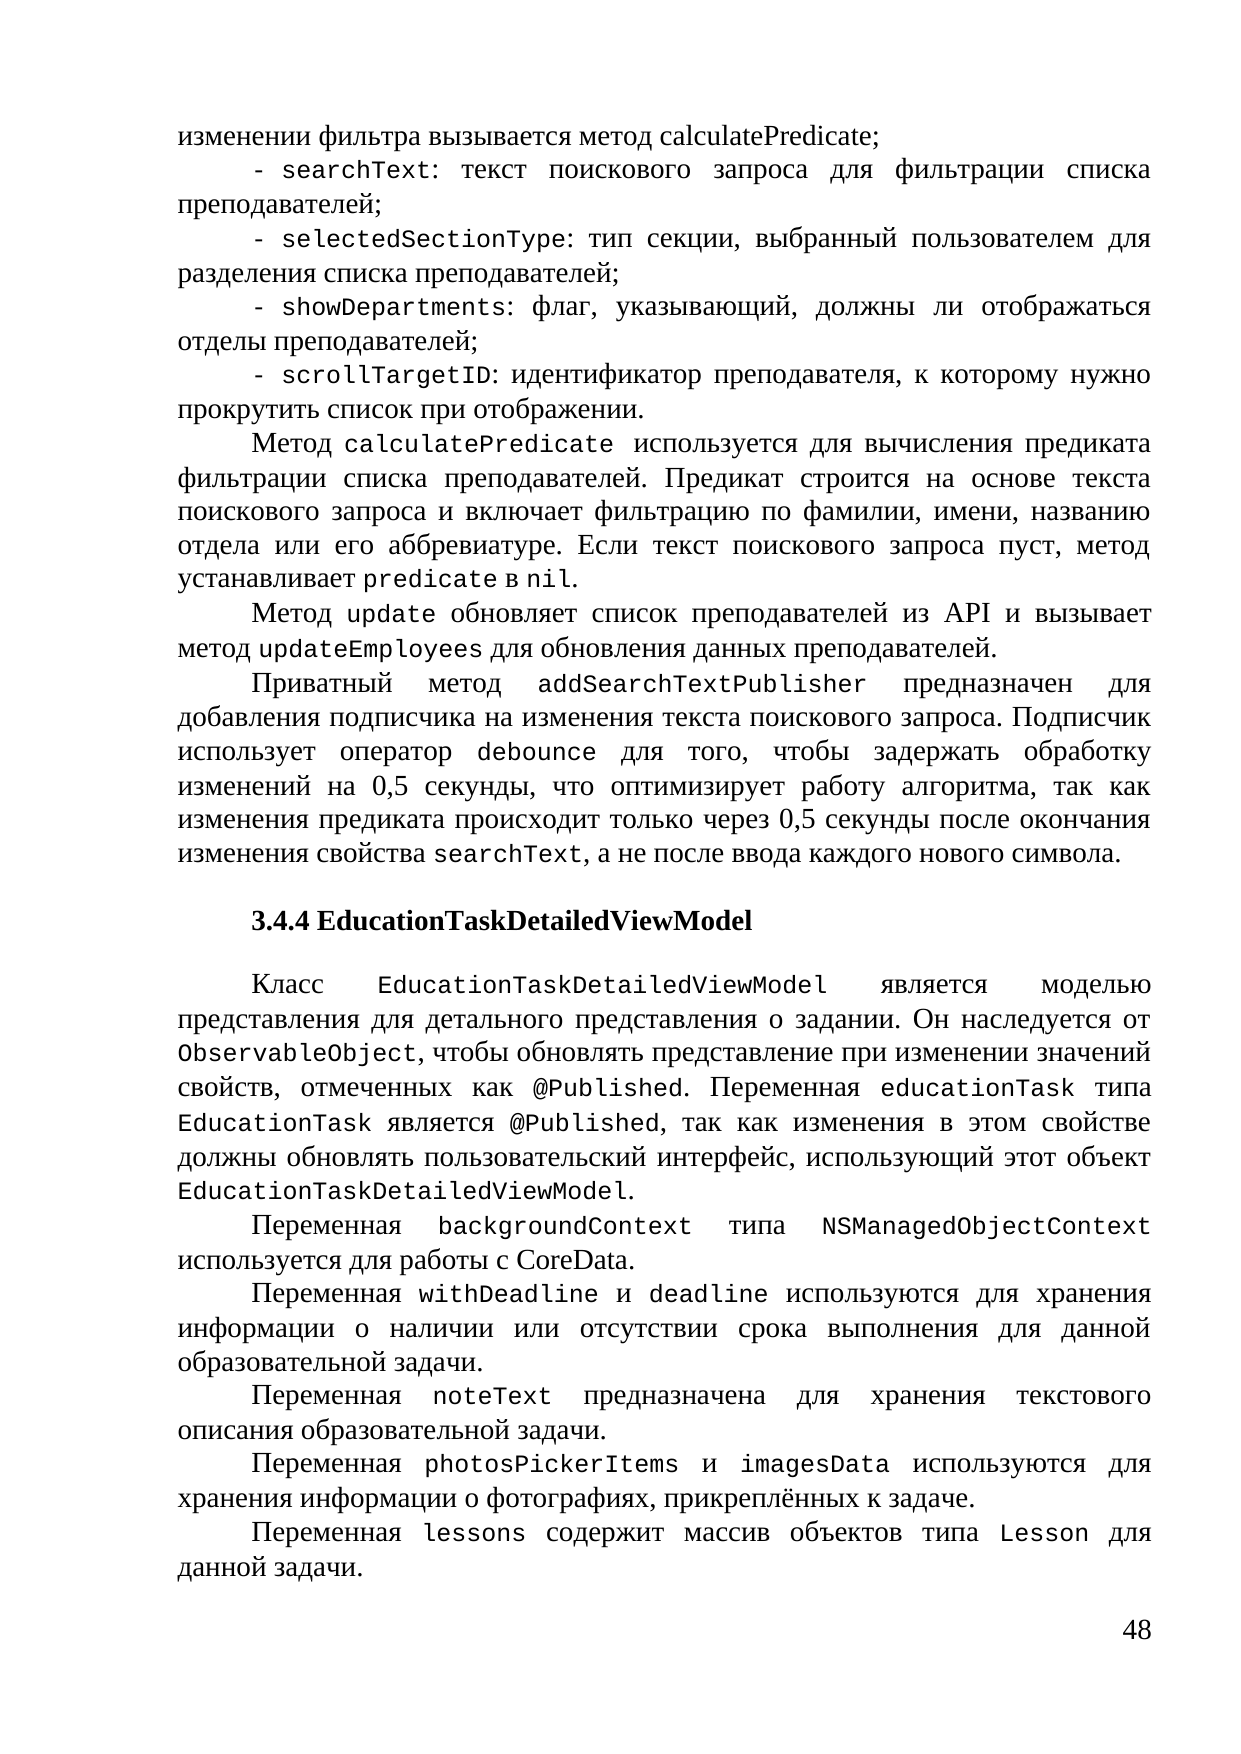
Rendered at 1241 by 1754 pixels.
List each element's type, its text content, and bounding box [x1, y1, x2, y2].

text Приватный метод addSearchTextPublisher предназначен для добавления подписчика на изменения текста поискового запроса. Подписчик использует оператор debounce для того, чтобы задержать обработку изменений на 0,5 секунды, что оптимизирует работу алгоритма, так как изменения предиката происходит только через 0,5 секунды после окончания изменения свойства searchText, а не после ввода каждого нового символа. [177, 665, 1152, 870]
text - searchText: текст поискового запроса для фильтрации списка преподавателей; [177, 152, 1152, 220]
text Переменная withDeadline и deadline используются для хранения информации о наличии или отсутствии срока выполнения для данной образовательной задачи. [177, 1275, 1152, 1377]
text - scrollTargetID: идентификатор преподавателя, к которому нужно прокрутить список при отображении. [177, 357, 1152, 425]
text Метод calculatePredicate используется для вычисления предиката фильтрации списка преподавателей. Предикат строится на основе текста поискового запроса и включает фильтрацию по фамилии, имени, названию отдела или его аббревиатуре. Если текст поискового запроса пуст, метод устанавливает predicate в nil. [177, 425, 1152, 595]
text Класс EducationTaskDetailedViewModel является моделью представления для детального представления о задании. Он наследуется от ObservableObject, чтобы обновлять представление при изменении значений свойств, отмеченных как @Published. Переменная educationTask типа EducationTask является @Published, так как изменения в этом свойстве должны обновлять пользовательский интерфейс, использующий этот объект EducationTaskDetailedViewModel. [177, 966, 1152, 1207]
text Переменная photosPickerItems и imagesData используются для хранения информации о фотографиях, прикреплённых к задаче. [177, 1446, 1152, 1514]
text - showDepartments: флаг, указывающий, должны ли отображаться отделы преподавателей; [177, 288, 1152, 357]
text Переменная backgroundContext типа NSManagedObjectContext используется для работы с CoreData. [177, 1207, 1152, 1275]
subtitle EducationTaskDetailedViewModel [251, 903, 1152, 937]
text Переменная lessons содержит массив объектов типа Lesson для данной задачи. [177, 1514, 1152, 1582]
text Переменная noteText предназначена для хранения текстового описания образовательной задачи. [177, 1377, 1152, 1446]
text Метод update обновляет список преподавателей из API и вызывает метод updateEmployees для обновления данных преподавателей. [177, 595, 1152, 665]
text - selectedSectionType: тип секции, выбранный пользователем для разделения списка преподавателей; [177, 220, 1152, 288]
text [177, 118, 1152, 152]
